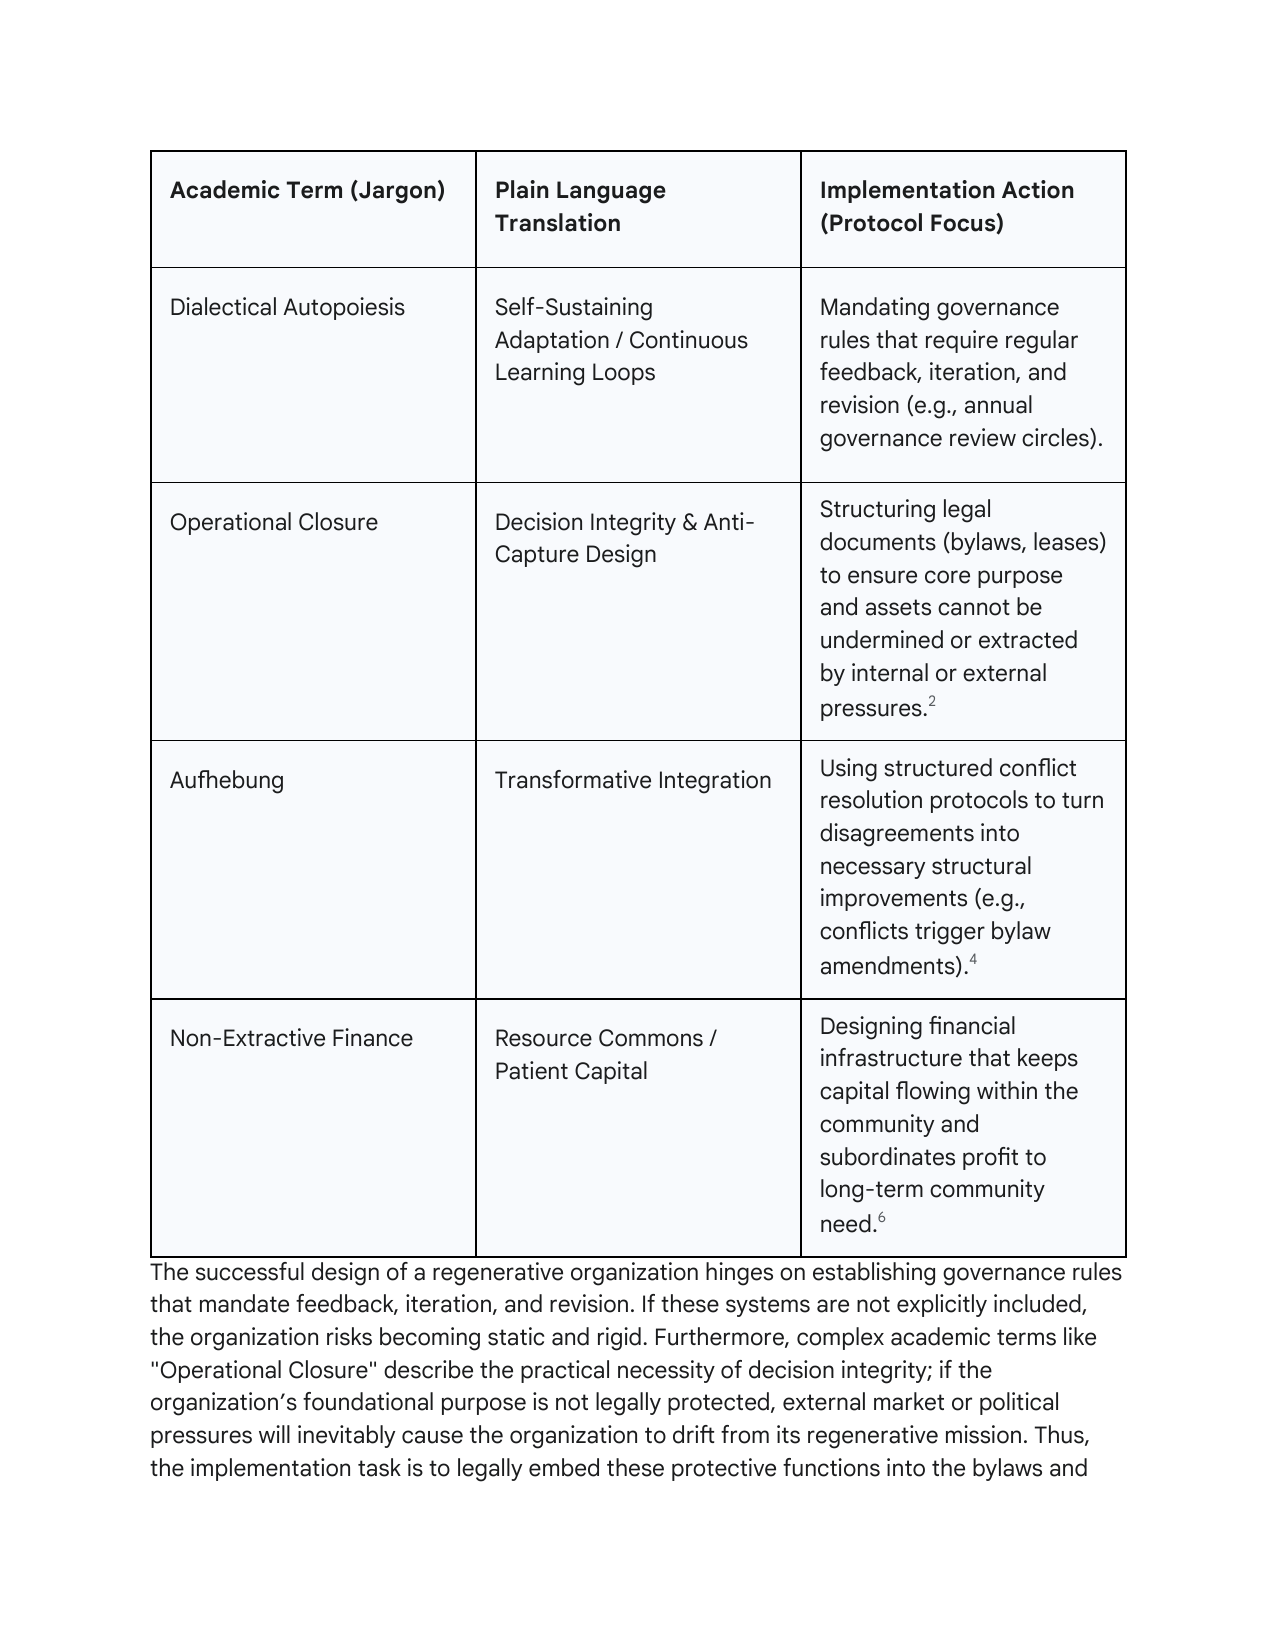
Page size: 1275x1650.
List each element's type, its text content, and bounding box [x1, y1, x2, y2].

table_cell Dialectical Autopoiesis [152, 268, 475, 481]
table_header Academic Term (Jargon) [152, 152, 475, 267]
table_header Plain Language Translation [477, 152, 800, 267]
table_cell Transformative Integration [477, 741, 800, 998]
table_cell Operational Closure [152, 483, 475, 740]
table_cell Decision Integrity & Anti-Capture Design [477, 483, 800, 740]
table_cell Aufhebung [152, 741, 475, 998]
table_cell Non-Extractive Finance [152, 1000, 475, 1256]
table_cell Self-Sustaining Adaptation / Continuous Learning Loops [477, 268, 800, 481]
table_cell Resource Commons / Patient Capital [477, 1000, 800, 1256]
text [150, 1258, 1125, 1483]
table_cell Structuring legal documents (bylaws, leases) to ensure core purpose and assets cannot be undermined or extracted by internal or external pressures.2 [802, 483, 1125, 740]
table_cell Using structured conflict resolution protocols to turn disagreements into necessary structural improvements (e.g., conflicts trigger bylaw amendments).4 [802, 741, 1125, 998]
table_cell Designing financial infrastructure that keeps capital flowing within the community and subordinates profit to long-term community need.6 [802, 1000, 1125, 1256]
table_header Implementation Action (Protocol Focus) [802, 152, 1125, 267]
table_cell Mandating governance rules that require regular feedback, iteration, and revision (e.g., annual governance review circles). [802, 268, 1125, 481]
